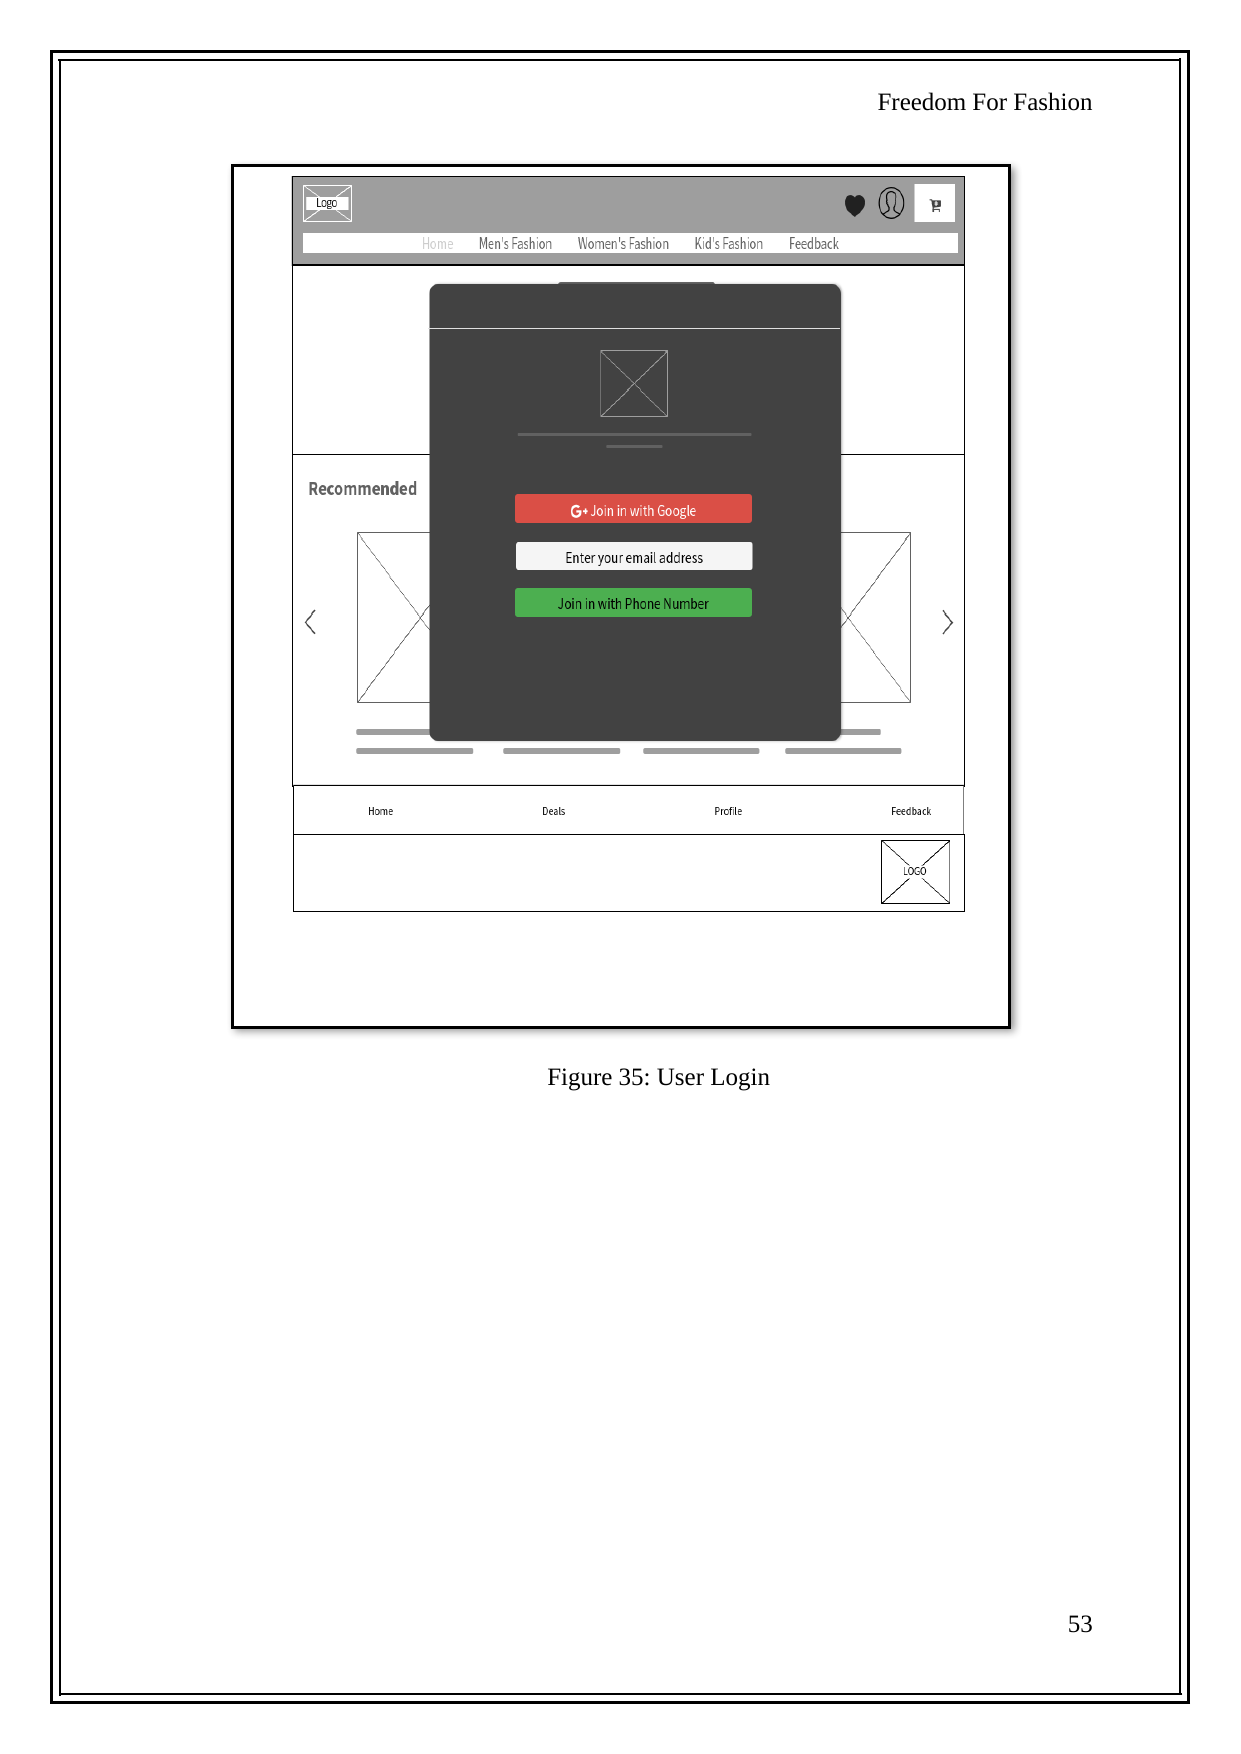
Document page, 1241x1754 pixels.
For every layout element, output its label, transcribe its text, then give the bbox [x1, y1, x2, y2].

picture [234, 167, 1008, 1026]
text Figure 35: User Login [224, 1062, 1092, 1091]
